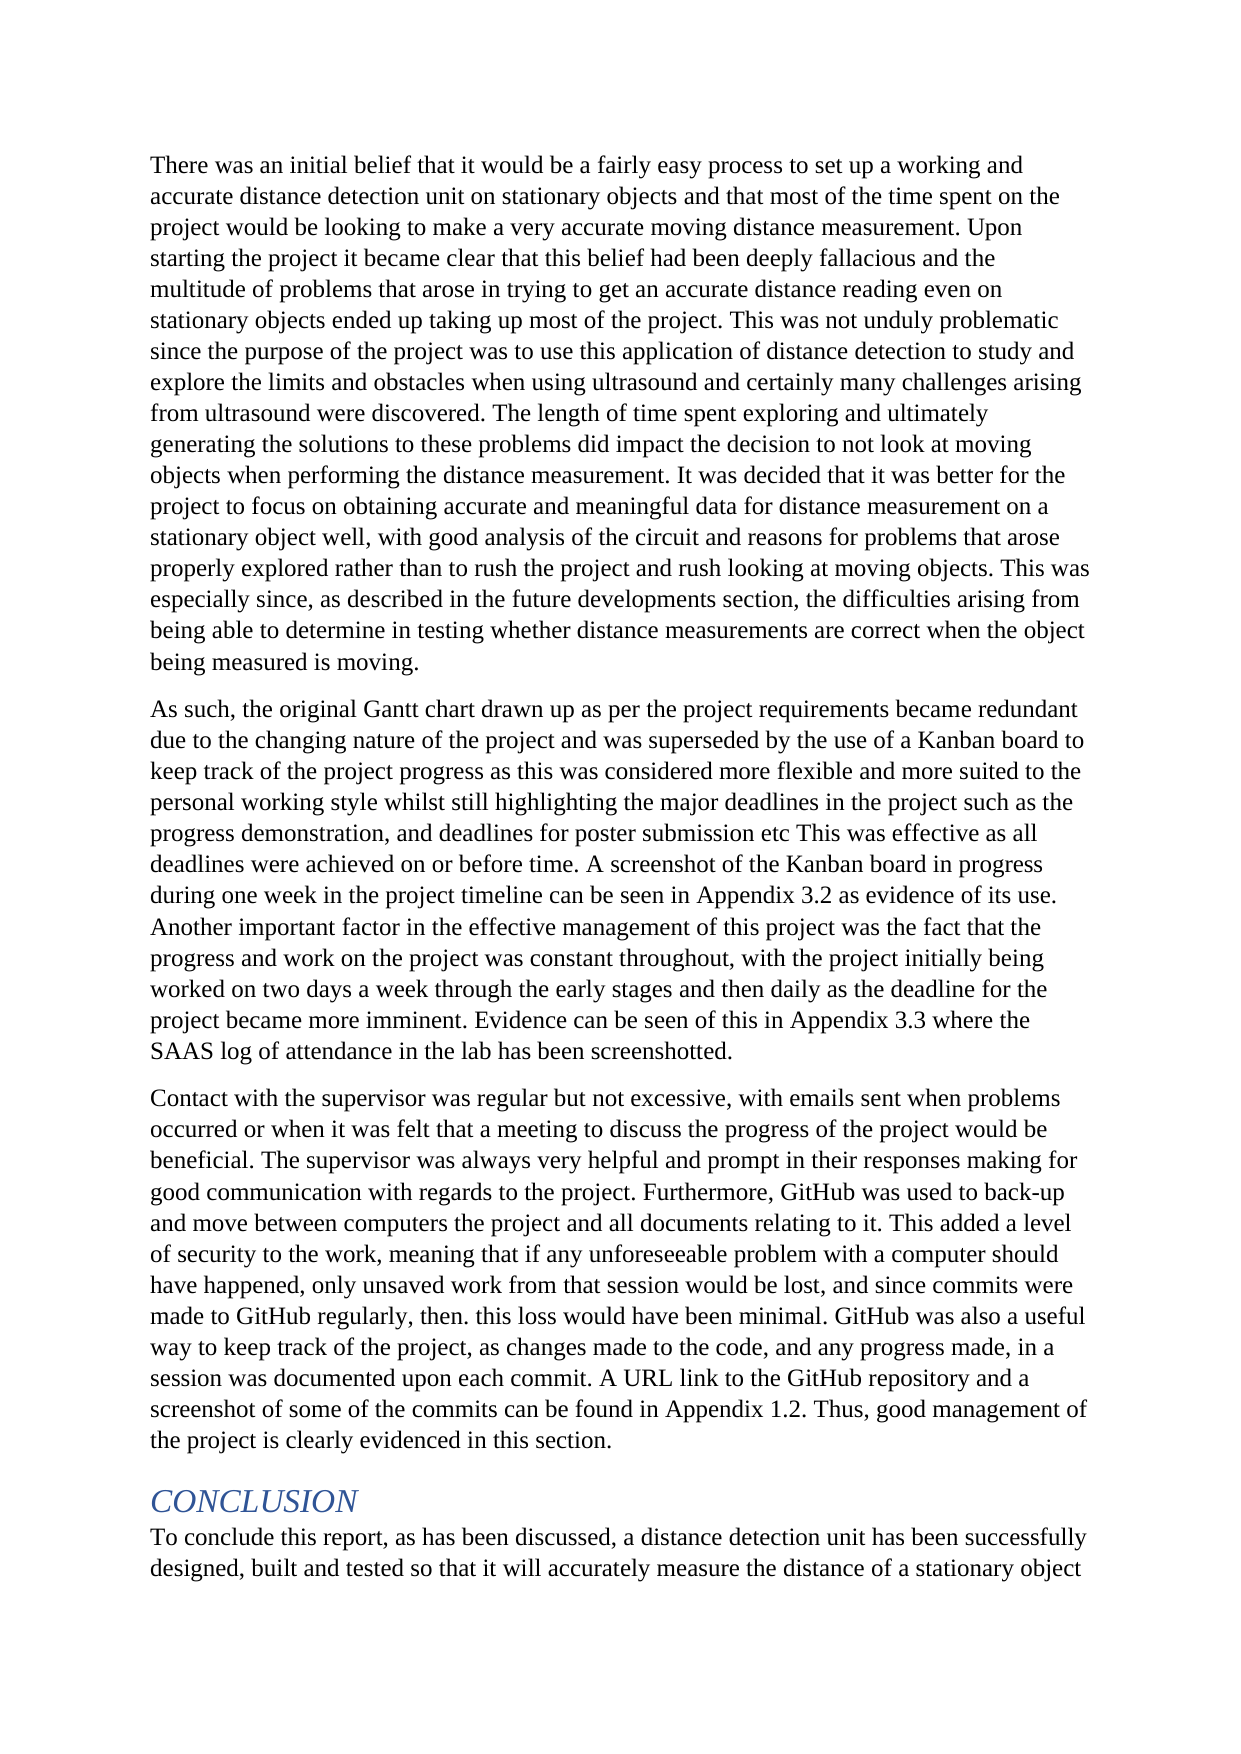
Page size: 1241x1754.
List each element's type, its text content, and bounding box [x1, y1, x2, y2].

text As such, the original Gantt chart drawn up as per the project requirements became redundant due to the changing nature of the project and was superseded by the use of a Kanban board to keep track of the project progress as this was considered more flexible and more suited to the personal working style whilst still highlighting the major deadlines in the project such as the progress demonstration, and deadlines for poster submission etc This was effective as all deadlines were achieved on or before time. A screenshot of the Kanban board in progress during one week in the project timeline can be seen in Appendix 3.2 as evidence of its use. Another important factor in the effective management of this project was the fact that the progress and work on the project was constant throughout, with the project initially being worked on two days a week through the early stages and then daily as the deadline for the project became more imminent. Evidence can be seen of this in Appendix 3.3 where the SAAS log of attendance in the lab has been screenshotted. [150, 694, 1090, 1064]
text Contact with the supervisor was regular but not excessive, with emails sent when problems occurred or when it was felt that a meeting to discuss the progress of the project would be beneficial. The supervisor was always very helpful and prompt in their responses making for good communication with regards to the project. Furthermore, GitHub was used to back-up and move between computers the project and all documents relating to it. This added a level of security to the work, meaning that if any unforeseeable problem with a computer should have happened, only unsaved work from that session would be lost, and since commits were made to GitHub regularly, then. this loss would have been minimal. GitHub was also a useful way to keep track of the project, as changes made to the code, and any progress made, in a session was documented upon each commit. A URL link to the GitHub repository and a screenshot of some of the commits can be found in Appendix 1.2. Thus, good management of the project is clearly evidenced in this section. [150, 1083, 1090, 1454]
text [150, 1522, 1090, 1582]
subtitle CONCLUSION [150, 1481, 1090, 1519]
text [150, 150, 1090, 675]
